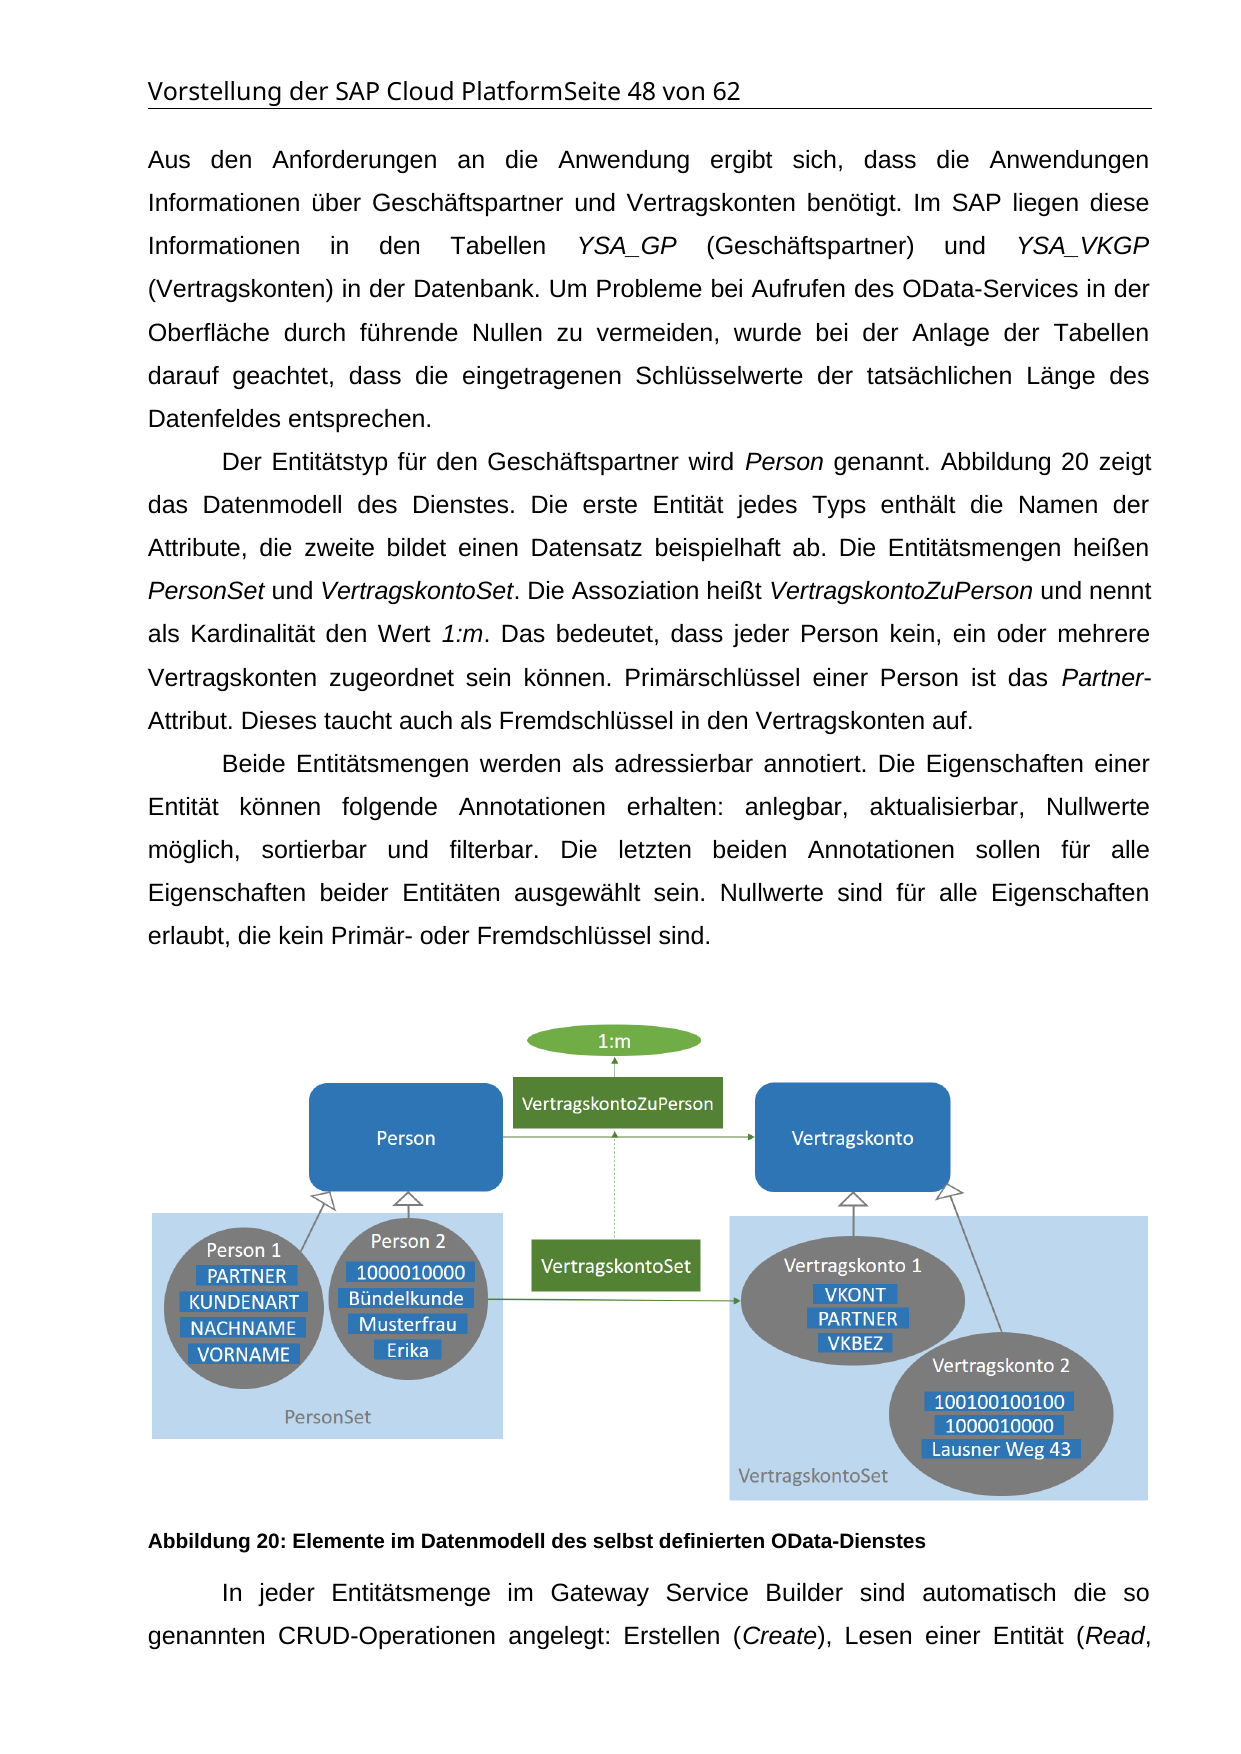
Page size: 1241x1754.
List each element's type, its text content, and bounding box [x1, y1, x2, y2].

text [148, 1578, 1152, 1650]
picture [147, 1020, 1152, 1503]
text Der Entitätstyp für den Geschäftspartner wird Person genannt. Abbildung 20 zeigt das Datenmodell des Dienstes. Die erste Entität jedes Typs enthält die Namen der Attribute, die zweite bildet einen Datensatz beispielhaft ab. Die Entitätsmengen heißen PersonSet und VertragskontoSet. Die Assoziation heißt VertragskontoZuPerson und nennt als Kardinalität den Wert 1:m. Das bedeutet, dass jeder Person kein, ein oder mehrere Vertragskonten zugeordnet sein können. Primärschlüssel einer Person ist das Partner-Attribut. Dieses taucht auch als Fremdschlüssel in den Vertragskonten auf. [148, 447, 1152, 734]
text Abbildung 20: Elemente im Datenmodell des selbst definierten OData-Dienstes [148, 1503, 1152, 1553]
text Aus den Anforderungen an die Anwendung ergibt sich, dass die Anwendungen Informationen über Geschäftspartner und Vertragskonten benötigt. Im SAP liegen diese Informationen in den Tabellen YSA_GP (Geschäftspartner) und YSA_VKGP (Vertragskonten) in der Datenbank. Um Probleme bei Aufrufen des OData-Services in der Oberfläche durch führende Nullen zu vermeiden, wurde bei der Anlage der Tabellen darauf geachtet, dass die eingetragenen Schlüsselwerte der tatsächlichen Länge des Datenfeldes entsprechen. [148, 145, 1152, 433]
text Beide Entitätsmengen werden als adressierbar annotiert. Die Eigenschaften einer Entität können folgende Annotationen erhalten: anlegbar, aktualisierbar, Nullwerte möglich, sortierbar und filterbar. Die letzten beiden Annotationen sollen für alle Eigenschaften beider Entitäten ausgewählt sein. Nullwerte sind für alle Eigenschaften erlaubt, die kein Primär- oder Fremdschlüssel sind. [148, 749, 1152, 950]
